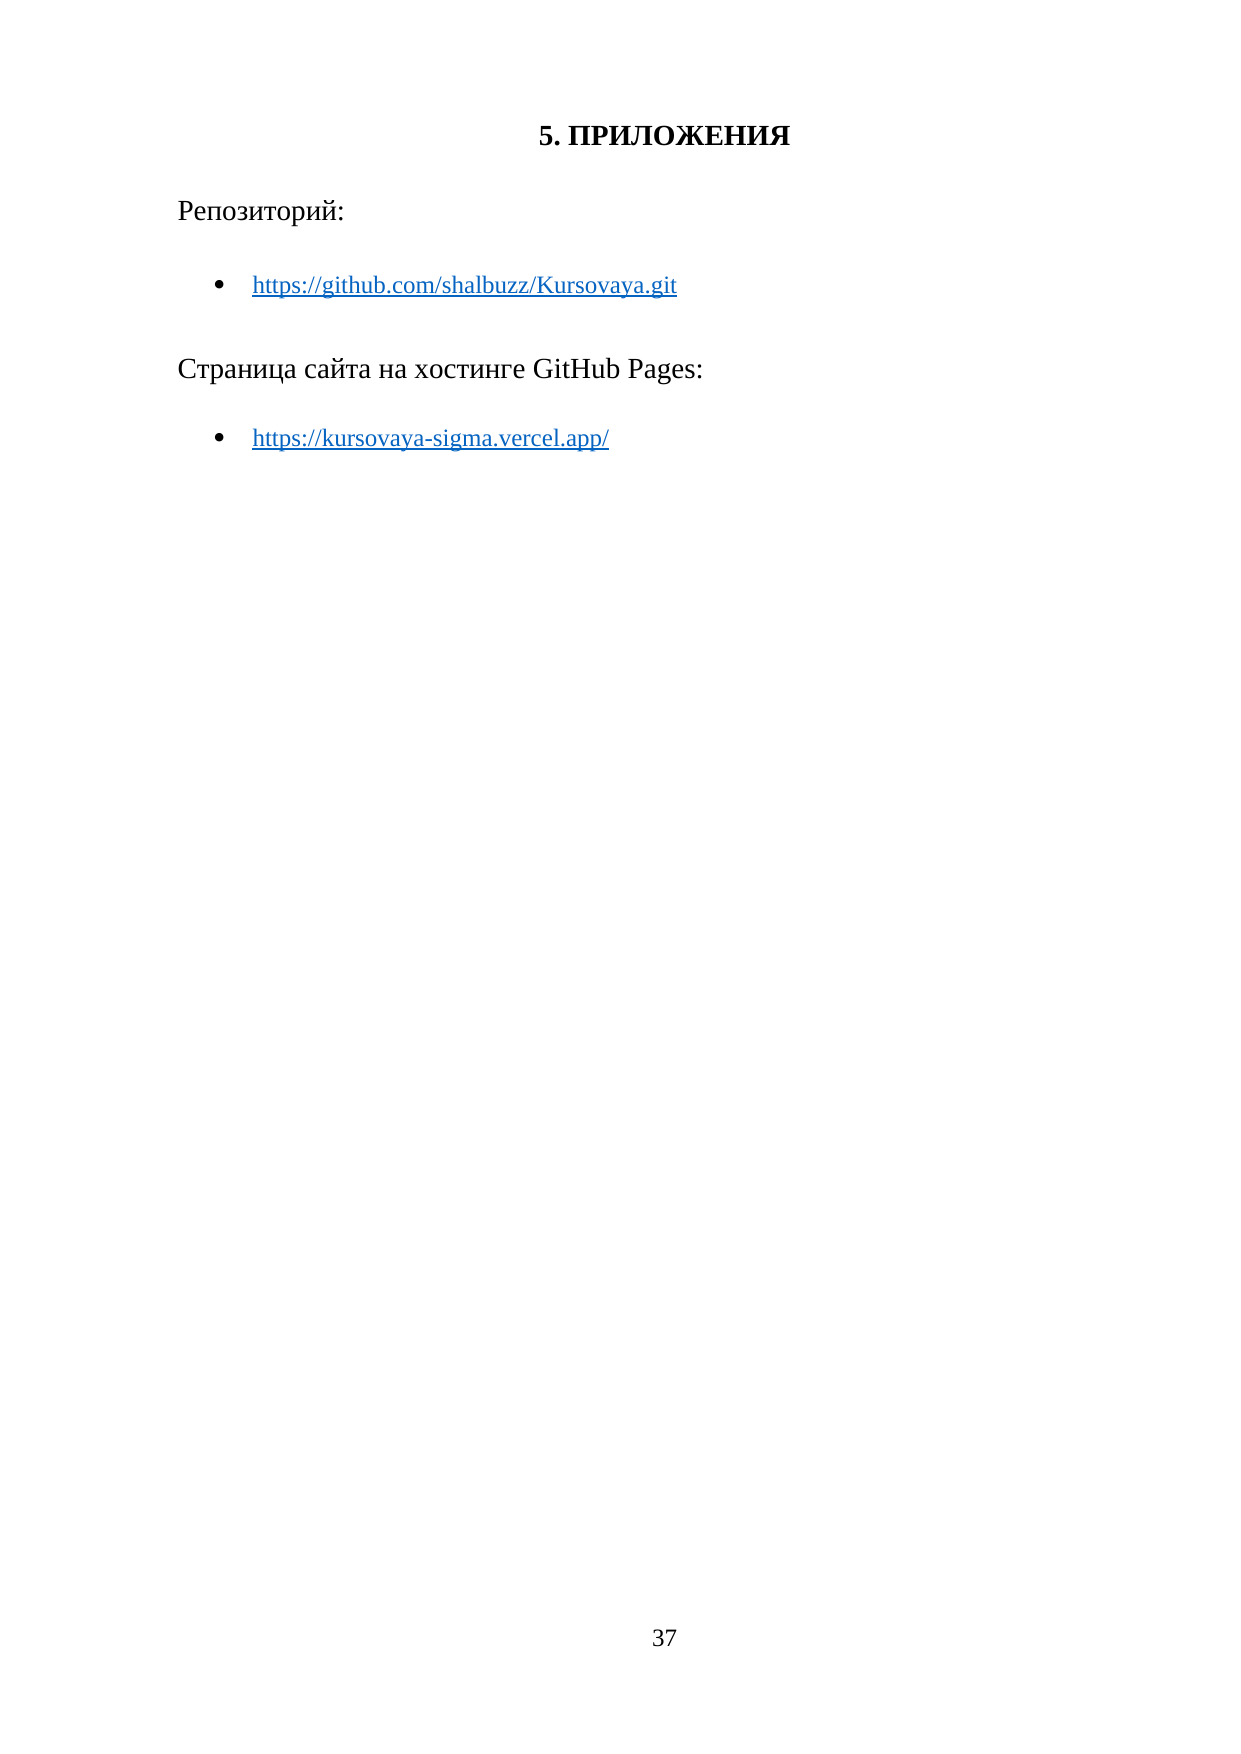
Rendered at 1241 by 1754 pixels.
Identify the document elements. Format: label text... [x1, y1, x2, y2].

list https://github.com/shalbuzz/Kursovaya.git [215, 270, 1152, 299]
text Репозиторий: [177, 193, 1152, 227]
list https://kursovaya-sigma.vercel.app/ [215, 423, 1152, 452]
subtitle 5. ПРИЛОЖЕНИЯ [177, 118, 1152, 152]
text Страница сайта на хостинге GitHub Pages: [177, 352, 1152, 385]
